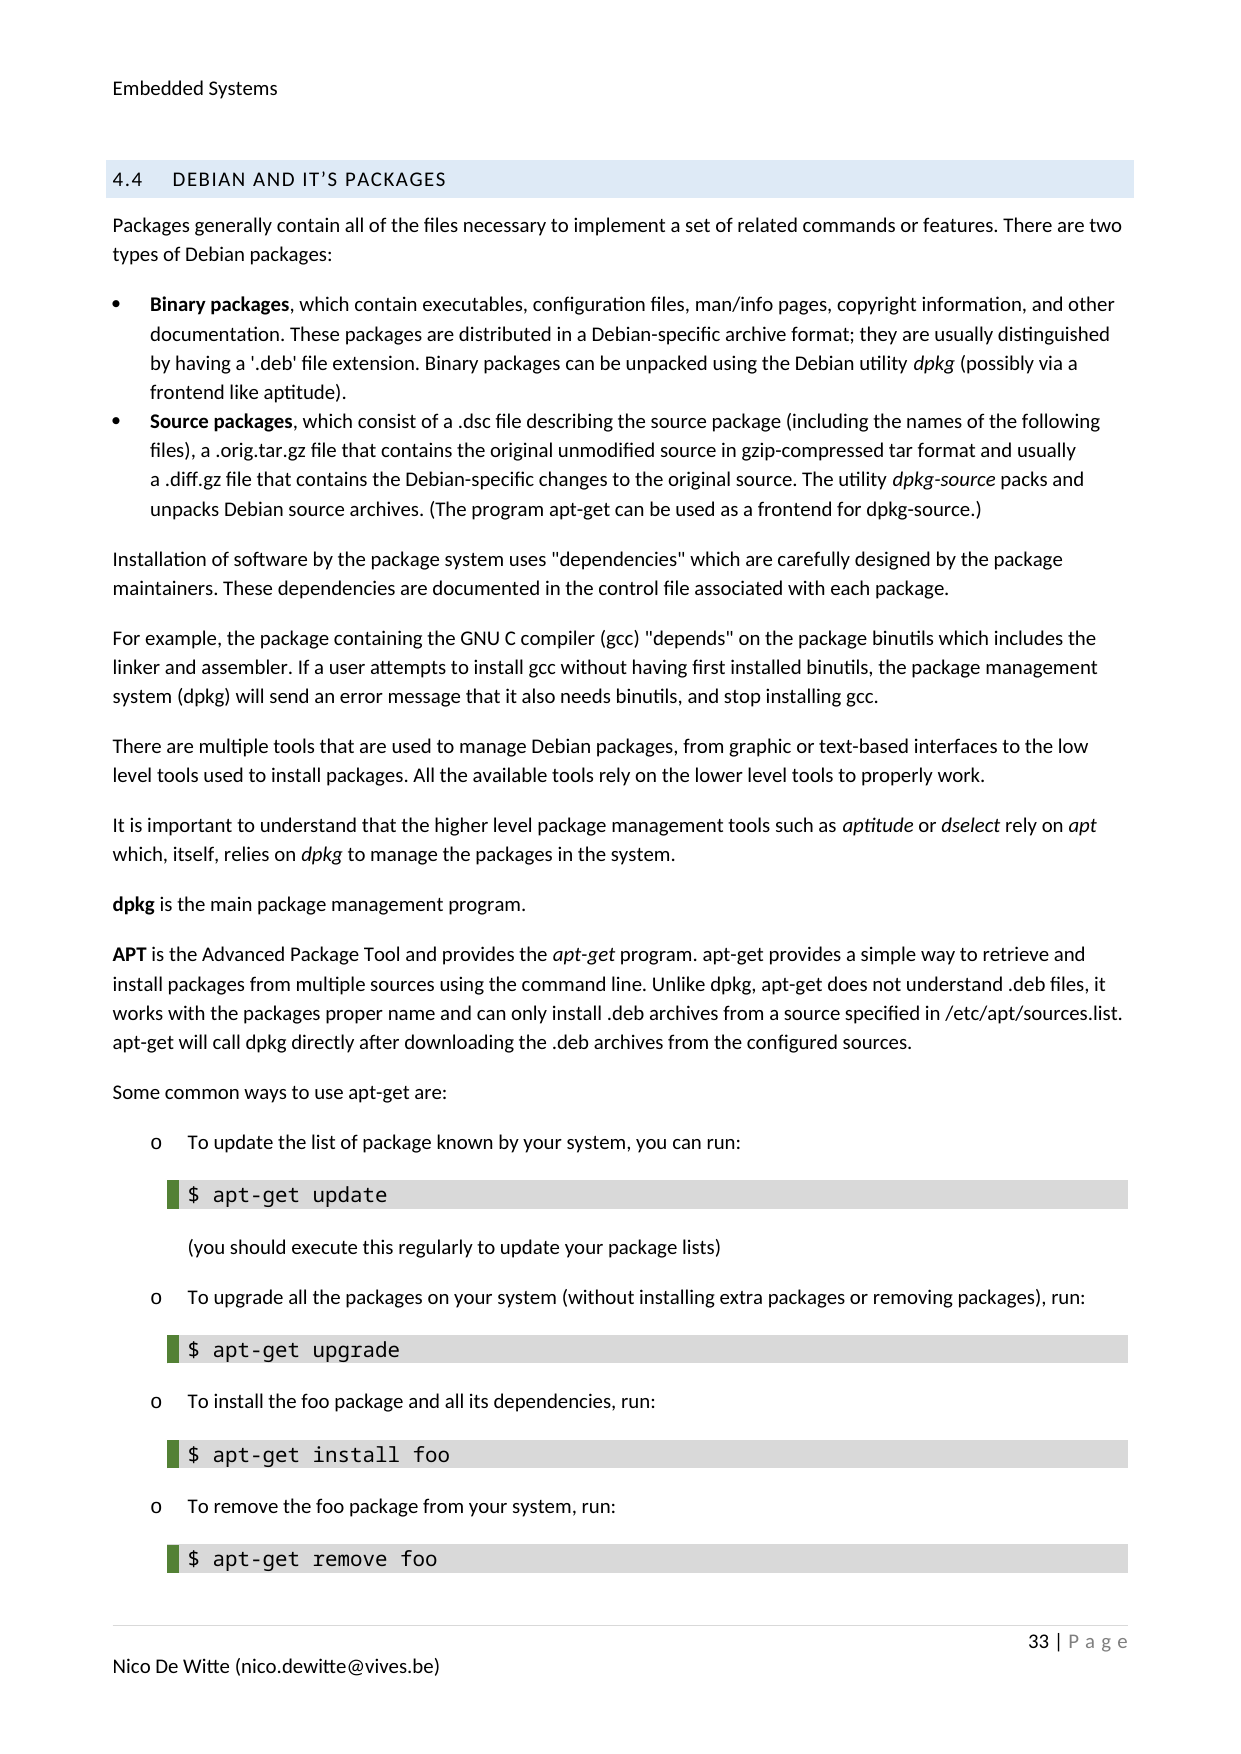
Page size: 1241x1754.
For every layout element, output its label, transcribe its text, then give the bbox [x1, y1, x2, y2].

list To update the list of package known by your system, you can run: [150, 1129, 1128, 1156]
text (you should execute this regularly to update your package lists) [112, 1234, 1128, 1259]
text Some common ways to use apt-get are: [112, 1079, 1128, 1104]
subtitle Debian and it’s Packages [113, 167, 1128, 192]
list Binary packages, which contain executables, configuration files, man/info pages, copyright information, and other documentation. These packages are distributed in a Debian-specific archive format; they are usually distinguished by having a '.deb' file extension. Binary packages can be unpacked using the Debian utility dpkg (possibly via a frontend like aptitude). [112, 292, 1128, 404]
list To remove the foo package from your system, run: [150, 1493, 1128, 1520]
text $ apt-get update [179, 1180, 1128, 1209]
list To upgrade all the packages on your system (without installing extra packages or removing packages), run: [150, 1284, 1128, 1310]
list To install the foo package and all its dependencies, run: [150, 1388, 1128, 1415]
text dpkg is the main package management program. [112, 892, 1128, 917]
text $ apt-get install foo [179, 1440, 1128, 1468]
text There are multiple tools that are used to manage Debian packages, from graphic or text-based interfaces to the low level tools used to install packages. All the available tools rely on the lower level tools to properly work. [112, 733, 1128, 788]
text Installation of software by the package system uses "dependencies" which are carefully designed by the package maintainers. These dependencies are documented in the control file associated with each package. [112, 546, 1128, 600]
text For example, the package containing the GNU C compiler (gcc) "depends" on the package binutils which includes the linker and assembler. If a user attempts to install gcc without having first installed binutils, the package management system (dpkg) will send an error message that it also needs binutils, and stop installing gcc. [112, 625, 1128, 709]
text $ apt-get upgrade [179, 1335, 1128, 1363]
text It is important to understand that the higher level package management tools such as aptitude or dselect rely on apt which, itself, relies on dpkg to manage the packages in the system. [112, 812, 1128, 867]
text APT is the Advanced Package Tool and provides the apt-get program. apt-get provides a simple way to retrieve and install packages from multiple sources using the command line. Unlike dpkg, apt-get does not understand .deb files, it works with the packages proper name and can only install .deb archives from a source specified in /etc/apt/sources.list. apt-get will call dpkg directly after downloading the .deb archives from the configured sources. [112, 942, 1128, 1054]
text $ apt-get remove foo [167, 1544, 1128, 1573]
text Packages generally contain all of the files necessary to implement a set of related commands or features. There are two types of Debian packages: [112, 212, 1128, 267]
list Source packages, which consist of a .dsc file describing the source package (including the names of the following files), a .orig.tar.gz file that contains the original unmodified source in gzip-compressed tar format and usually a .diff.gz file that contains the Debian-specific changes to the original source. The utility dpkg-source packs and unpacks Debian source archives. (The program apt-get can be used as a frontend for dpkg-source.) [112, 408, 1128, 521]
